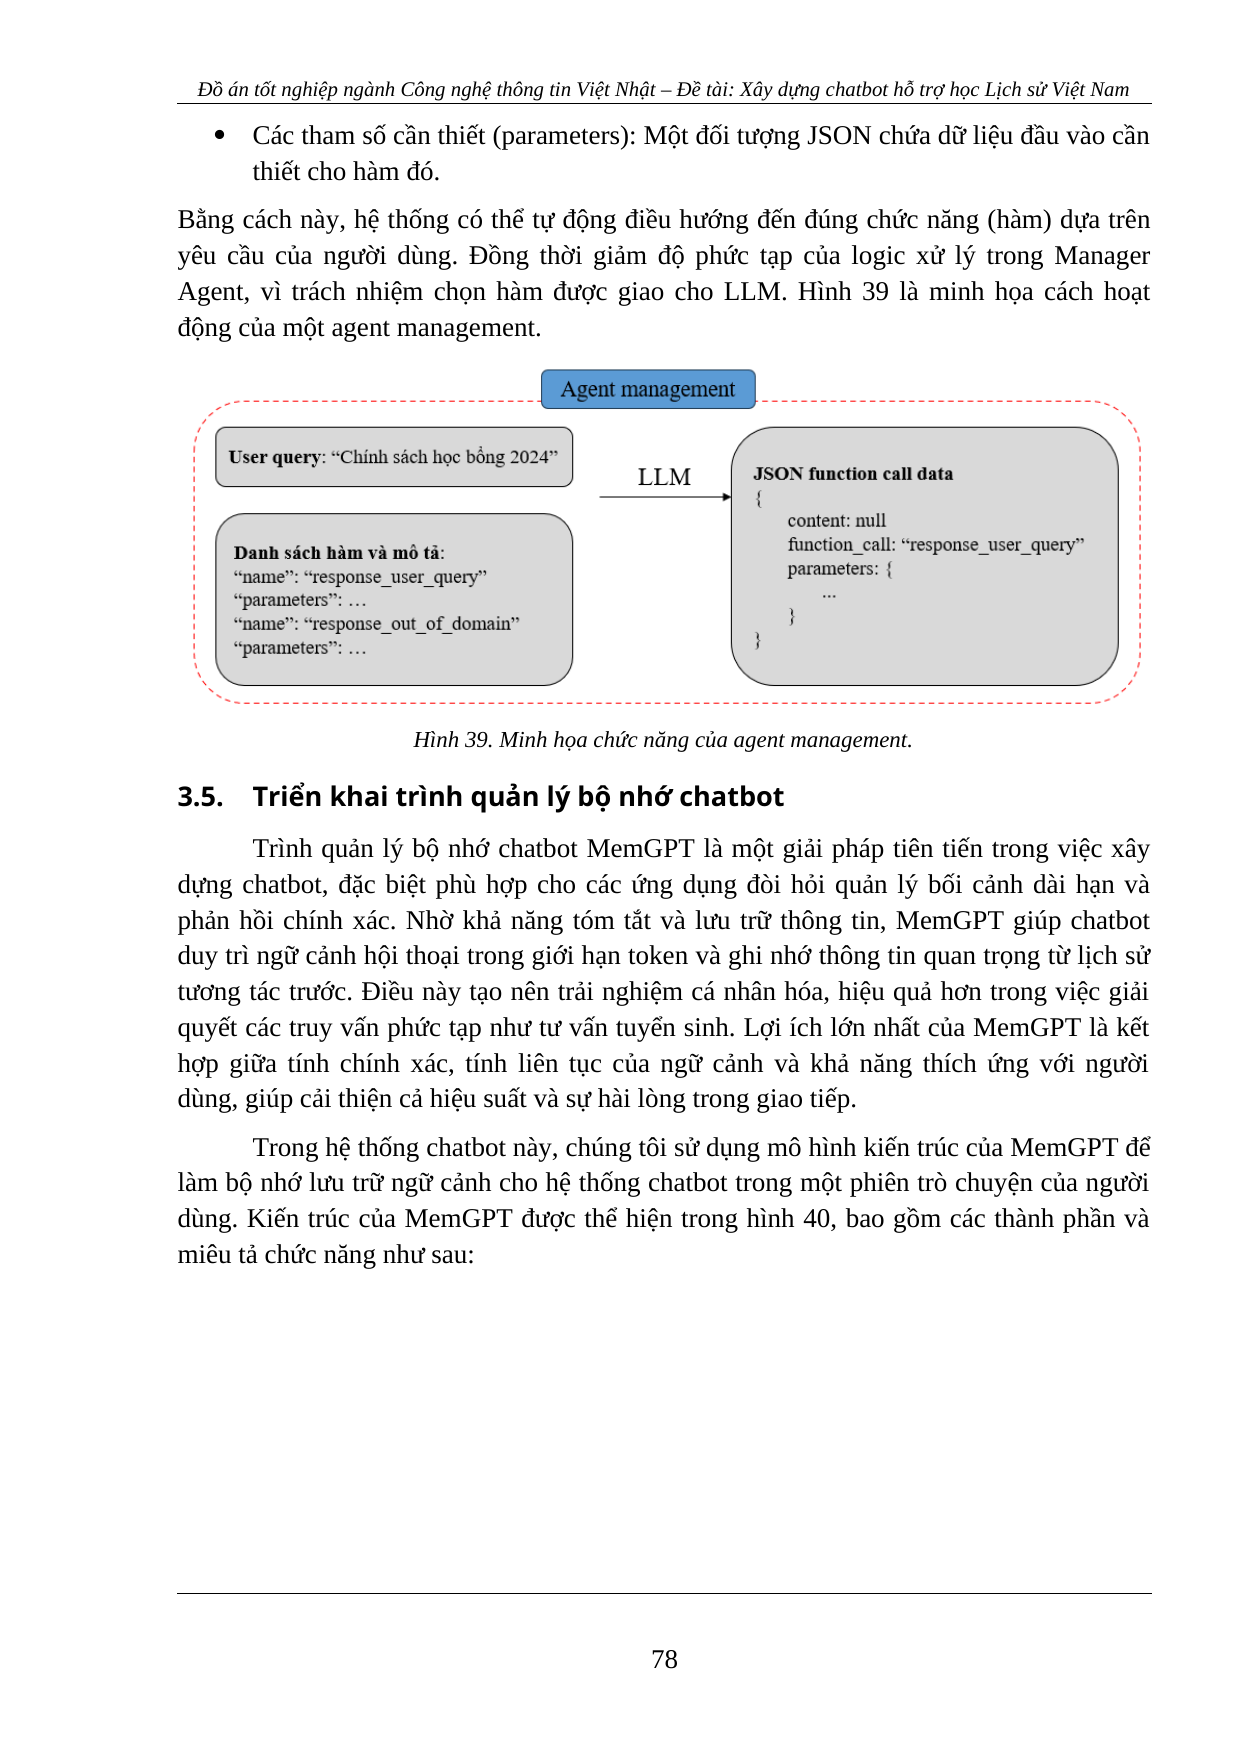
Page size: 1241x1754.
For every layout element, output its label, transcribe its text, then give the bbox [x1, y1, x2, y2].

picture [177, 358, 1152, 710]
text Bằng cách này, hệ thống có thể tự động điều hướng đến đúng chức năng (hàm) dựa trên yêu cầu của người dùng. Đồng thời giảm độ phức tạp của logic xử lý trong Manager Agent, vì trách nhiệm chọn hàm được giao cho LLM. Hình 39 là minh họa cách hoạt động của một agent management. [177, 203, 1152, 342]
list Các tham số cần thiết (parameters): Một đối tượng JSON chứa dữ liệu đầu vào cần thiết cho hàm đó. [215, 119, 1152, 186]
subtitle Triển khai trình quản lý bộ nhớ chatbot [177, 777, 1152, 814]
text Trong hệ thống chatbot này, chúng tôi sử dụng mô hình kiến trúc của MemGPT để làm bộ nhớ lưu trữ ngữ cảnh cho hệ thống chatbot trong một phiên trò chuyện của người dùng. Kiến trúc của MemGPT được thể hiện trong hình 40, bao gồm các thành phần và miêu tả chức năng như sau: [177, 1131, 1152, 1269]
text Trình quản lý bộ nhớ chatbot MemGPT là một giải pháp tiên tiến trong việc xây dựng chatbot, đặc biệt phù hợp cho các ứng dụng đòi hỏi quản lý bối cảnh dài hạn và phản hồi chính xác. Nhờ khả năng tóm tắt và lưu trữ thông tin, MemGPT giúp chatbot duy trì ngữ cảnh hội thoại trong giới hạn token và ghi nhớ thông tin quan trọng từ lịch sử tương tác trước. Điều này tạo nên trải nghiệm cá nhân hóa, hiệu quả hơn trong việc giải quyết các truy vấn phức tạp như tư vấn tuyển sinh. Lợi ích lớn nhất của MemGPT là kết hợp giữa tính chính xác, tính liên tục của ngữ cảnh và khả năng thích ứng với người dùng, giúp cải thiện cả hiệu suất và sự hài lòng trong giao tiếp. [177, 832, 1152, 1113]
